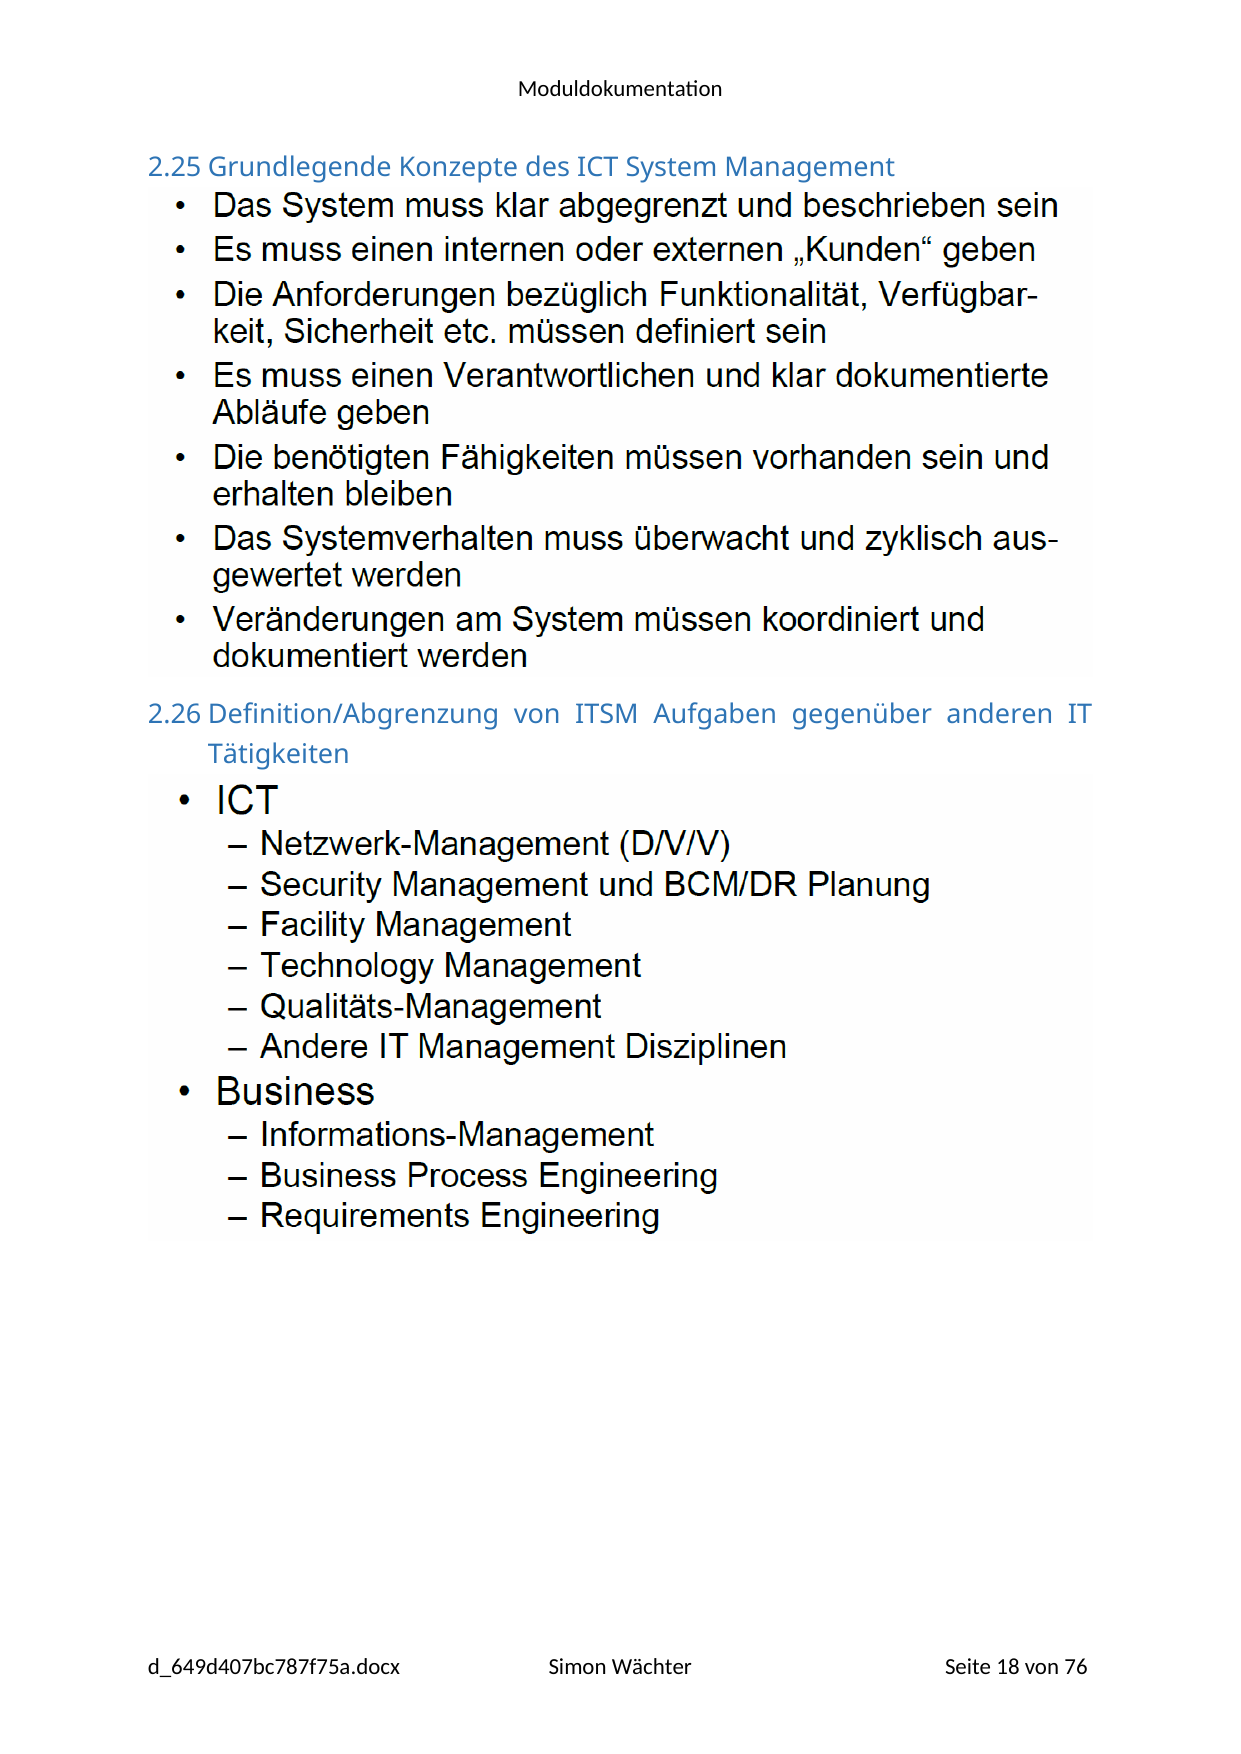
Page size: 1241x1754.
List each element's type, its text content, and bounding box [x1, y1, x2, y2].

picture [147, 187, 1093, 677]
subtitle Grundlegende Konzepte des ICT System Management [148, 148, 1093, 184]
picture [147, 774, 1093, 1241]
subtitle Definition/Abgrenzung von ITSM Aufgaben gegenüber anderen IT Tätigkeiten [148, 695, 1093, 772]
